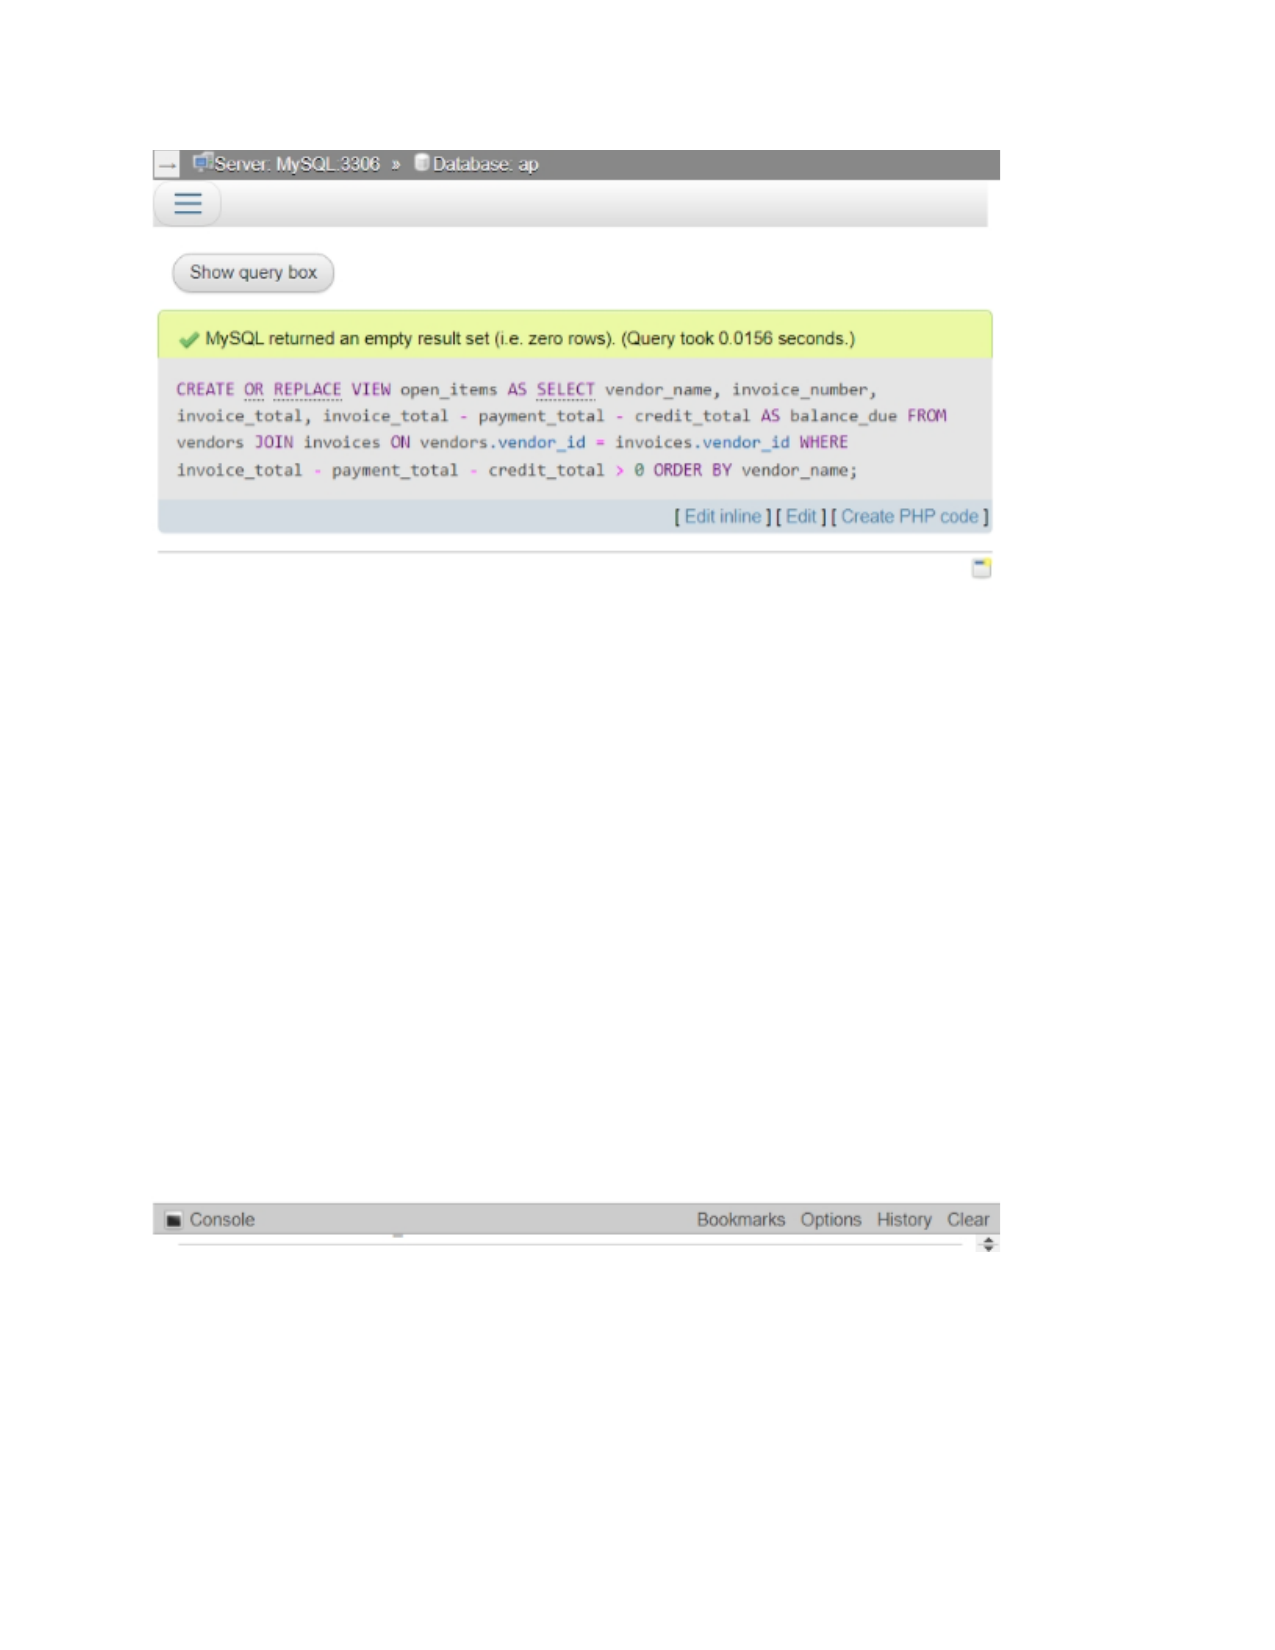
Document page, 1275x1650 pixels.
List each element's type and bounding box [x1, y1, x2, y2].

picture [150, 150, 1001, 1252]
